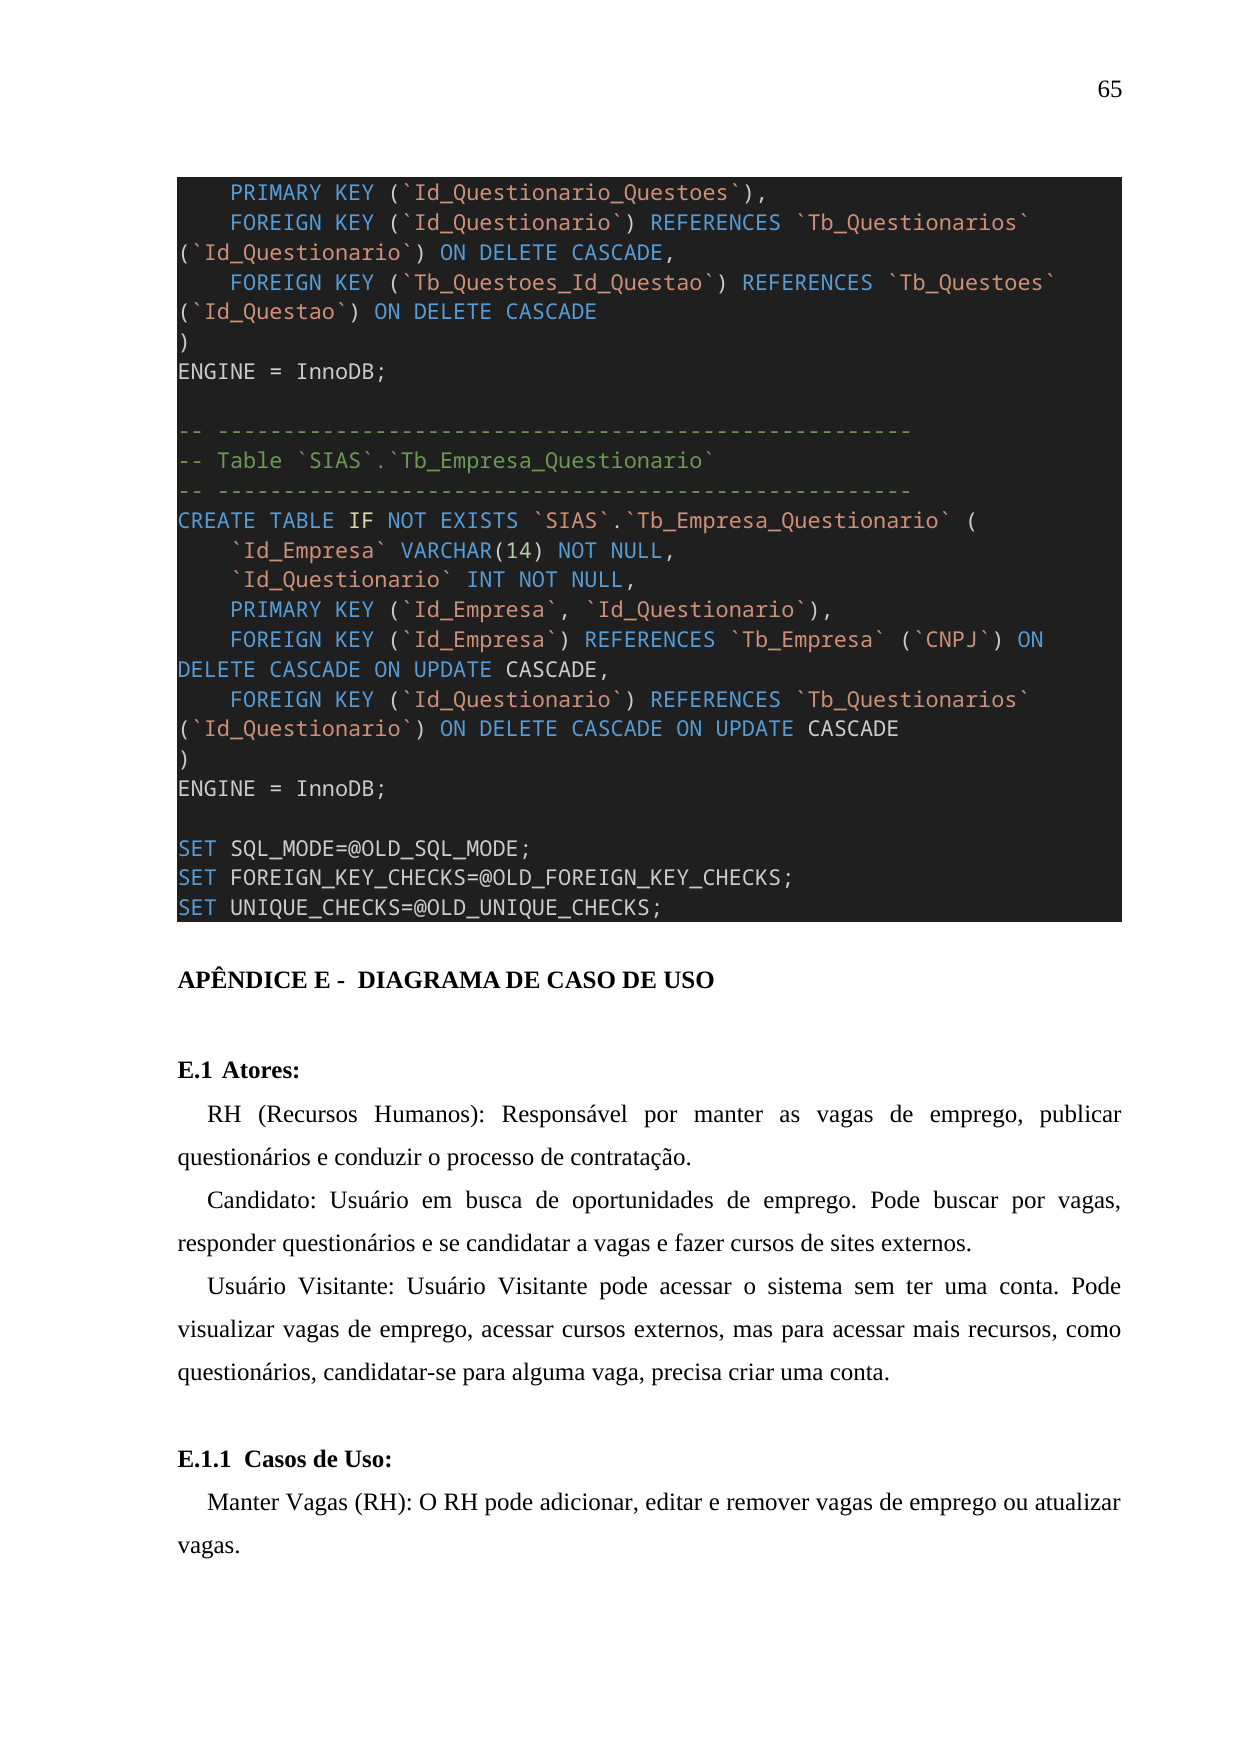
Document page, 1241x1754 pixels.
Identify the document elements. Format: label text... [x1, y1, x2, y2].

text ENGINE = InnoDB; [177, 356, 1122, 386]
text ) [177, 326, 1122, 356]
text SET FOREIGN_KEY_CHECKS=@OLD_FOREIGN_KEY_CHECKS; [177, 862, 1122, 892]
subtitle APÊNDICE E - DIAGRAMA DE CASO DE USO [177, 965, 1122, 994]
text Candidato: Usuário em busca de oportunidades de emprego. Pode buscar por vagas, responder questionários e se candidatar a vagas e fazer cursos de sites externos. [177, 1185, 1122, 1257]
text RH (Recursos Humanos): Responsável por manter as vagas de emprego, publicar questionários e conduzir o processo de contratação. [177, 1099, 1122, 1171]
text SET SQL_MODE=@OLD_SQL_MODE; [177, 833, 1122, 862]
text PRIMARY KEY (`Id_Empresa`, `Id_Questionario`), [177, 594, 1122, 624]
text -- ----------------------------------------------------- [177, 475, 1122, 505]
text SET UNIQUE_CHECKS=@OLD_UNIQUE_CHECKS; [177, 892, 1122, 922]
text ENGINE = InnoDB; [177, 773, 1122, 803]
text FOREIGN KEY (`Id_Questionario`) REFERENCES `Tb_Questionarios` (`Id_Questionario`) ON DELETE CASCADE ON UPDATE CASCADE [177, 684, 1122, 743]
text PRIMARY KEY (`Id_Questionario_Questoes`), [177, 177, 1122, 207]
text FOREIGN KEY (`Id_Empresa`) REFERENCES `Tb_Empresa` (`CNPJ`) ON DELETE CASCADE ON UPDATE CASCADE, [177, 624, 1122, 684]
text `Id_Empresa` VARCHAR(14) NOT NULL, [177, 535, 1122, 564]
text Manter Vagas (RH): O RH pode adicionar, editar e remover vagas de emprego ou atualizar vagas. [177, 1487, 1122, 1559]
text -- ----------------------------------------------------- [177, 416, 1122, 445]
subtitle E.1.1 Casos de Uso: [177, 1444, 1122, 1472]
text FOREIGN KEY (`Tb_Questoes_Id_Questao`) REFERENCES `Tb_Questoes` (`Id_Questao`) ON DELETE CASCADE [177, 267, 1122, 326]
text FOREIGN KEY (`Id_Questionario`) REFERENCES `Tb_Questionarios` (`Id_Questionario`) ON DELETE CASCADE, [177, 207, 1122, 267]
text CREATE TABLE IF NOT EXISTS `SIAS`.`Tb_Empresa_Questionario` ( [177, 505, 1122, 535]
text ) [177, 743, 1122, 773]
text -- Table `SIAS`.`Tb_Empresa_Questionario` [177, 445, 1122, 475]
text `Id_Questionario` INT NOT NULL, [177, 564, 1122, 594]
text Usuário Visitante: Usuário Visitante pode acessar o sistema sem ter uma conta. Pode visualizar vagas de emprego, acessar cursos externos, mas para acessar mais recursos, como questionários, candidatar-se para alguma vaga, precisa criar uma conta. [177, 1271, 1122, 1386]
subtitle Atores: [177, 1056, 1122, 1084]
